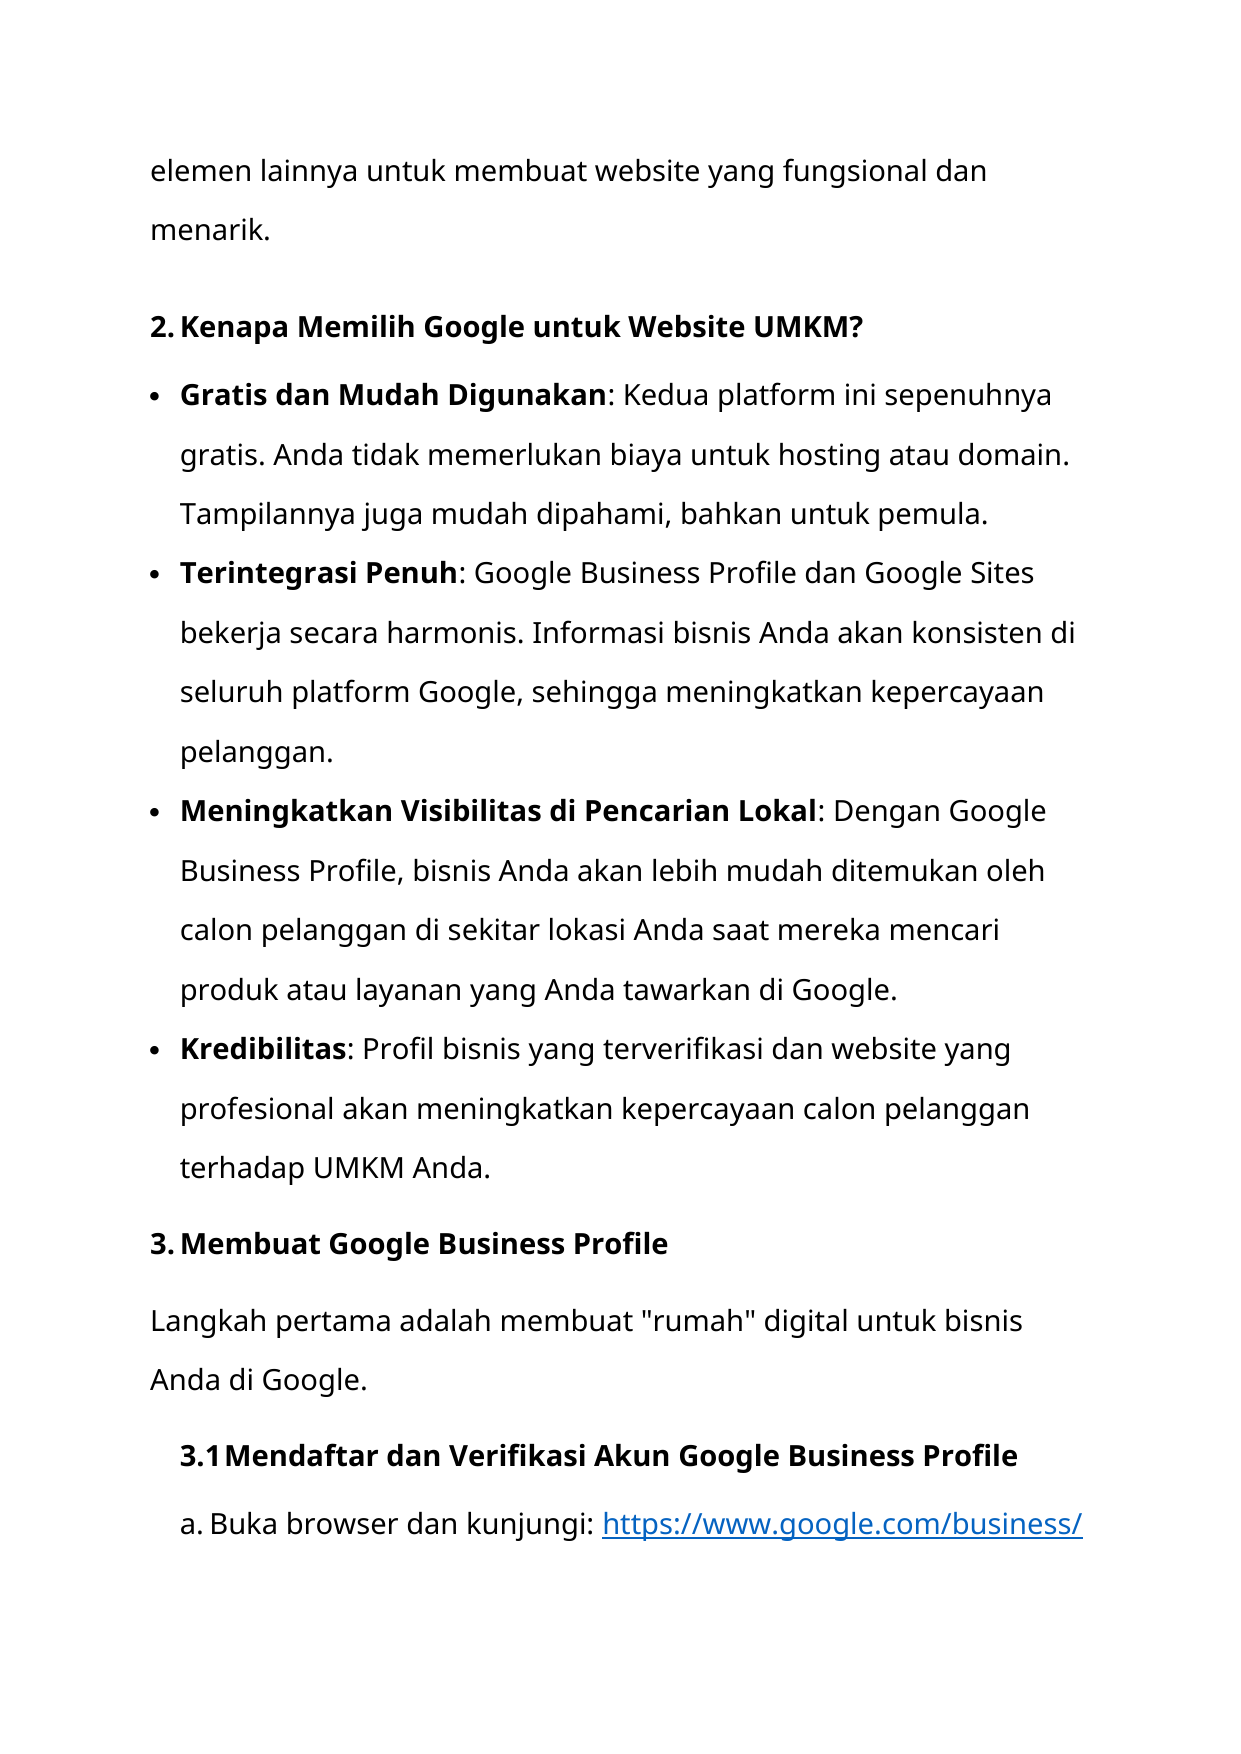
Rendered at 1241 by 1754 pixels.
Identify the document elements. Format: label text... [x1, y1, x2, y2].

subtitle Mendaftar dan Verifikasi Akun Google Business Profile [179, 1435, 1090, 1475]
list Terintegrasi Penuh: Google Business Profile dan Google Sites bekerja secara harmonis. Informasi bisnis Anda akan konsisten di seluruh platform Google, sehingga meningkatkan kepercayaan pelanggan. [150, 553, 1090, 771]
list Buka browser dan kunjungi: https://www.google.com/business/ [179, 1503, 1090, 1543]
subtitle Membuat Google Business Profile [150, 1224, 1090, 1263]
subtitle Kenapa Memilih Google untuk Website UMKM? [150, 306, 1090, 346]
list Meningkatkan Visibilitas di Pencarian Lokal: Dengan Google Business Profile, bisnis Anda akan lebih mudah ditemukan oleh calon pelanggan di sekitar lokasi Anda saat mereka mencari produk atau layanan yang Anda tawarkan di Google. [150, 791, 1090, 1009]
list Gratis dan Mudah Digunakan: Kedua platform ini sepenuhnya gratis. Anda tidak memerlukan biaya untuk hosting atau domain. Tampilannya juga mudah dipahami, bahkan untuk pemula. [150, 374, 1090, 533]
list Kredibilitas: Profil bisnis yang terverifikasi dan website yang profesional akan meningkatkan kepercayaan calon pelanggan terhadap UMKM Anda. [150, 1028, 1090, 1187]
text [150, 150, 1090, 249]
text Langkah pertama adalah membuat "rumah" digital untuk bisnis Anda di Google. [150, 1300, 1090, 1399]
